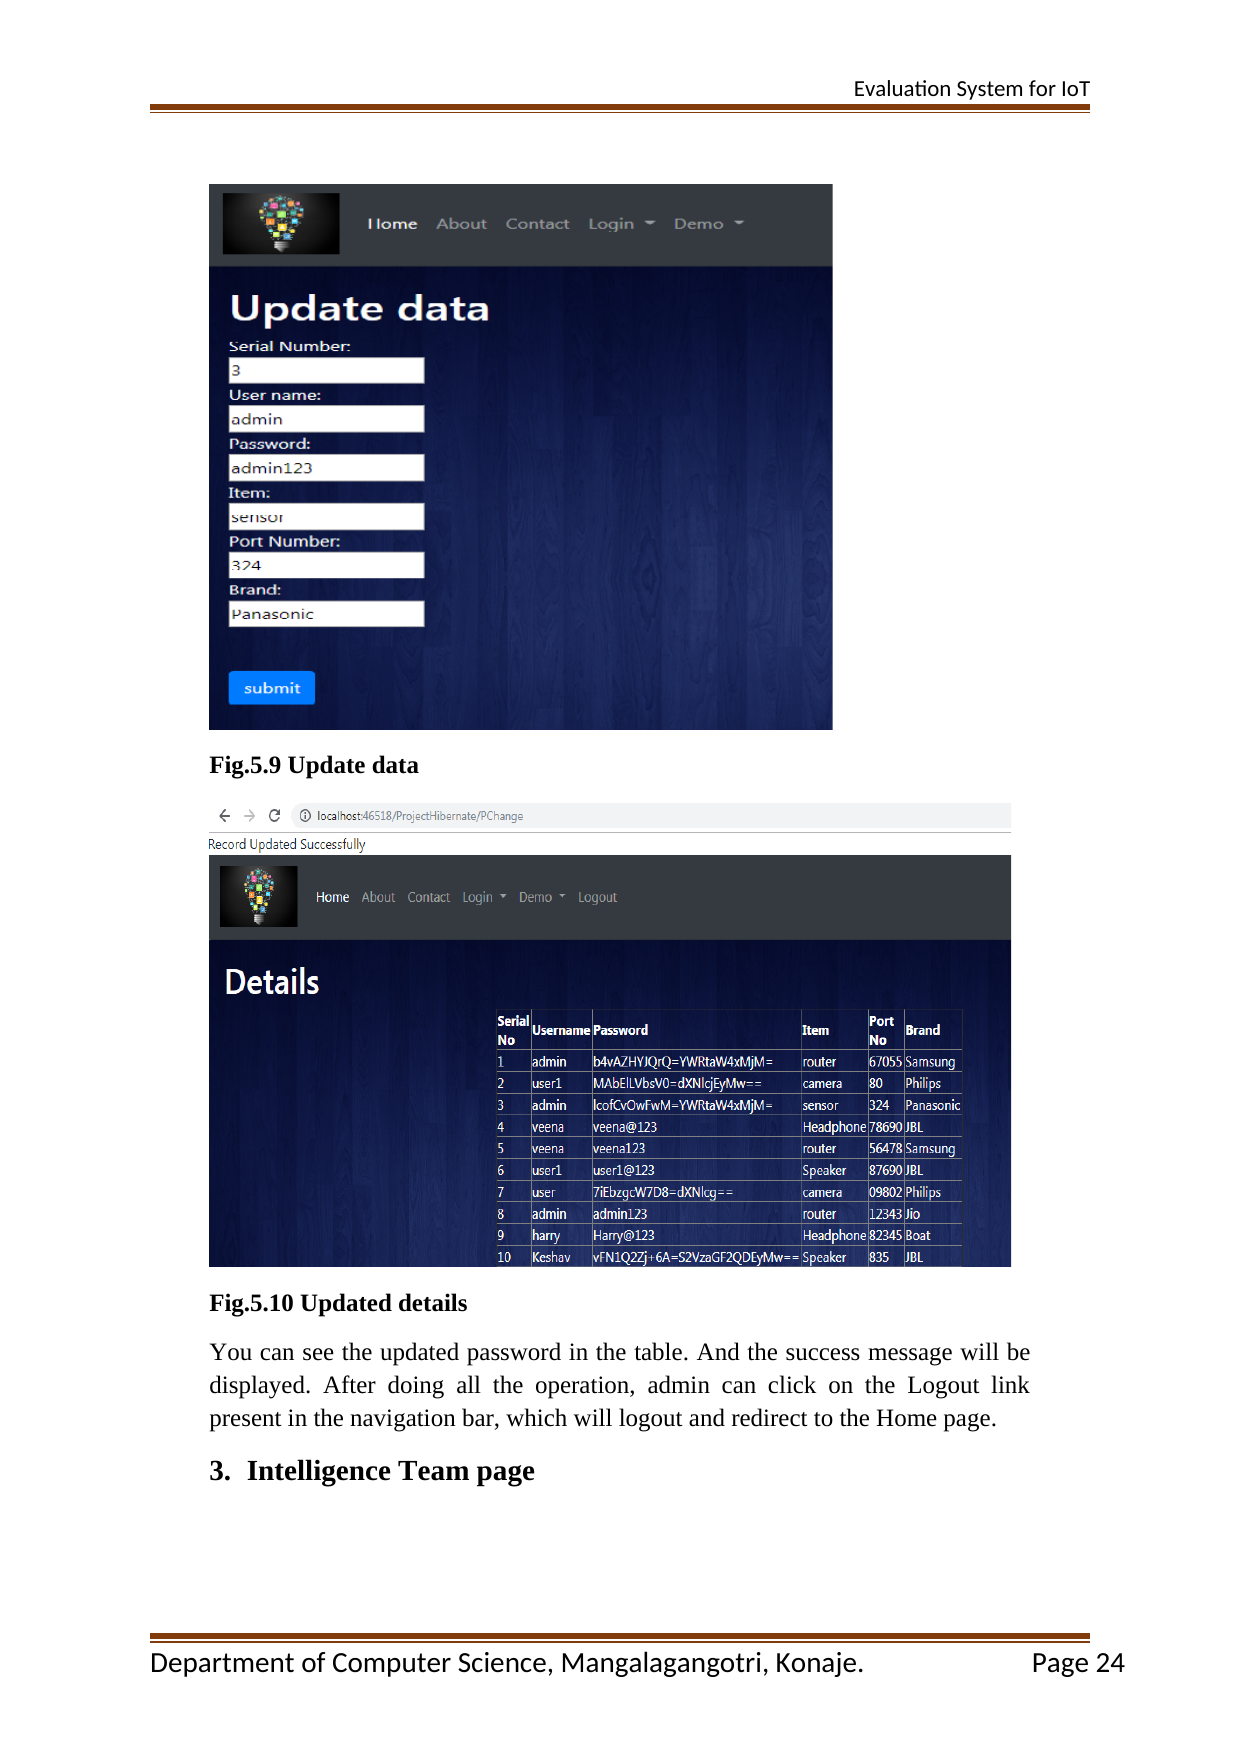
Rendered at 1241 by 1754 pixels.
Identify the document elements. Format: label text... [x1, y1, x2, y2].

text Fig.5.10 Updated details [209, 1288, 1031, 1316]
picture [209, 799, 1012, 1267]
picture [209, 184, 833, 730]
text Fig.5.9 Update data [209, 750, 1031, 779]
text You can see the updated password in the table. And the success message will be displayed. After doing all the operation, admin can click on the Logout link present in the navigation bar, which will logout and redirect to the Home page. [209, 1337, 1031, 1432]
list Intelligence Team page [209, 1453, 1031, 1487]
